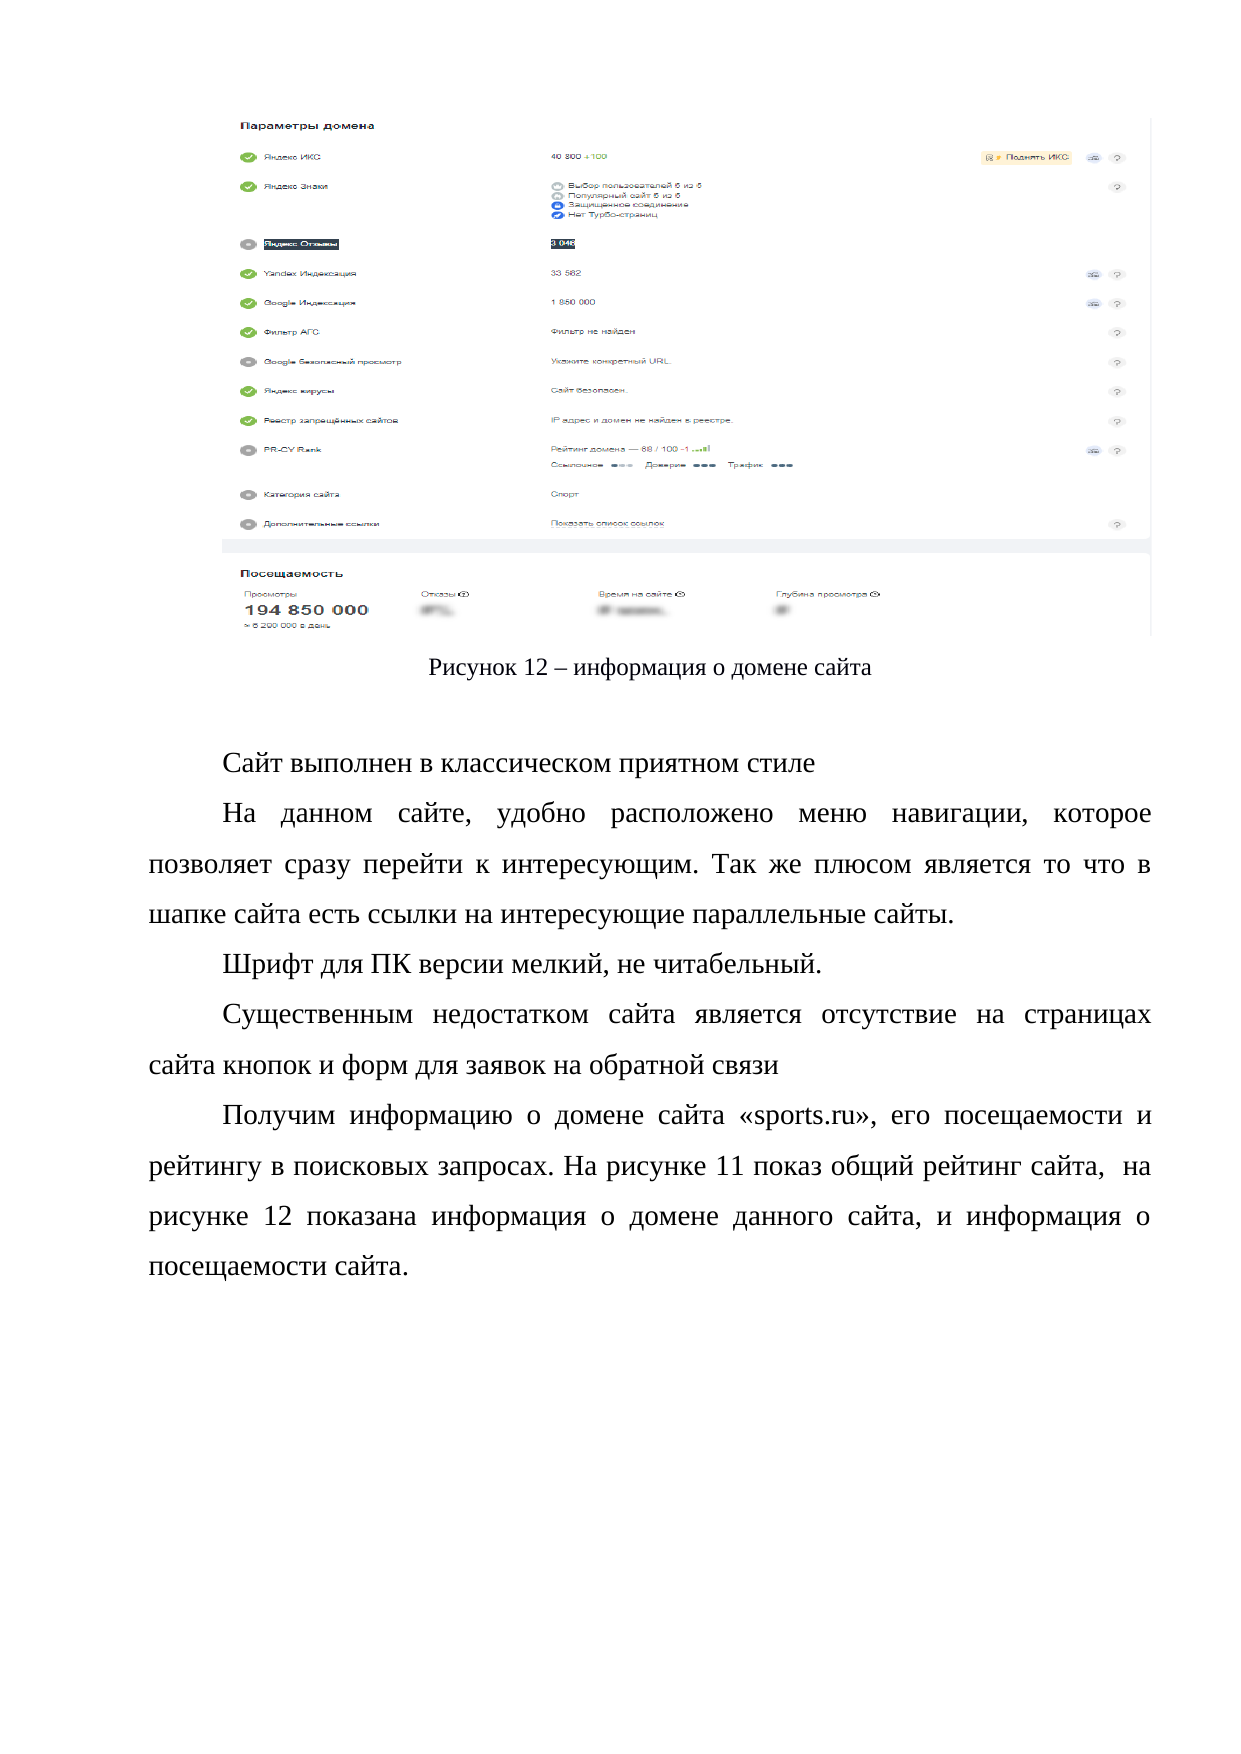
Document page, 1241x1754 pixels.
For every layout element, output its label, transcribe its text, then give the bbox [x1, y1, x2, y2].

text Рисунок 12 – информация о домене сайта [148, 652, 1152, 681]
text На данном сайте, удобно расположено меню навигации, которое позволяет сразу перейти к интересующим. Так же плюсом является то что в шапке сайта есть ссылки на интересующие параллельные сайты. [148, 795, 1152, 929]
text Сайт выполнен в классическом приятном стиле [148, 745, 1152, 779]
text Получим информацию о домене сайта «sports.ru», его посещаемости и рейтингу в поисковых запросах. На рисунке 11 показ общий рейтинг сайта, на рисунке 12 показана информация о домене данного сайта, и информация о посещаемости сайта. [148, 1097, 1152, 1282]
picture [222, 118, 1152, 636]
text Существенным недостатком сайта является отсутствие на страницах сайта кнопок и форм для заявок на обратной связи [148, 997, 1152, 1081]
text Шрифт для ПК версии мелкий, не читабельный. [148, 946, 1152, 980]
